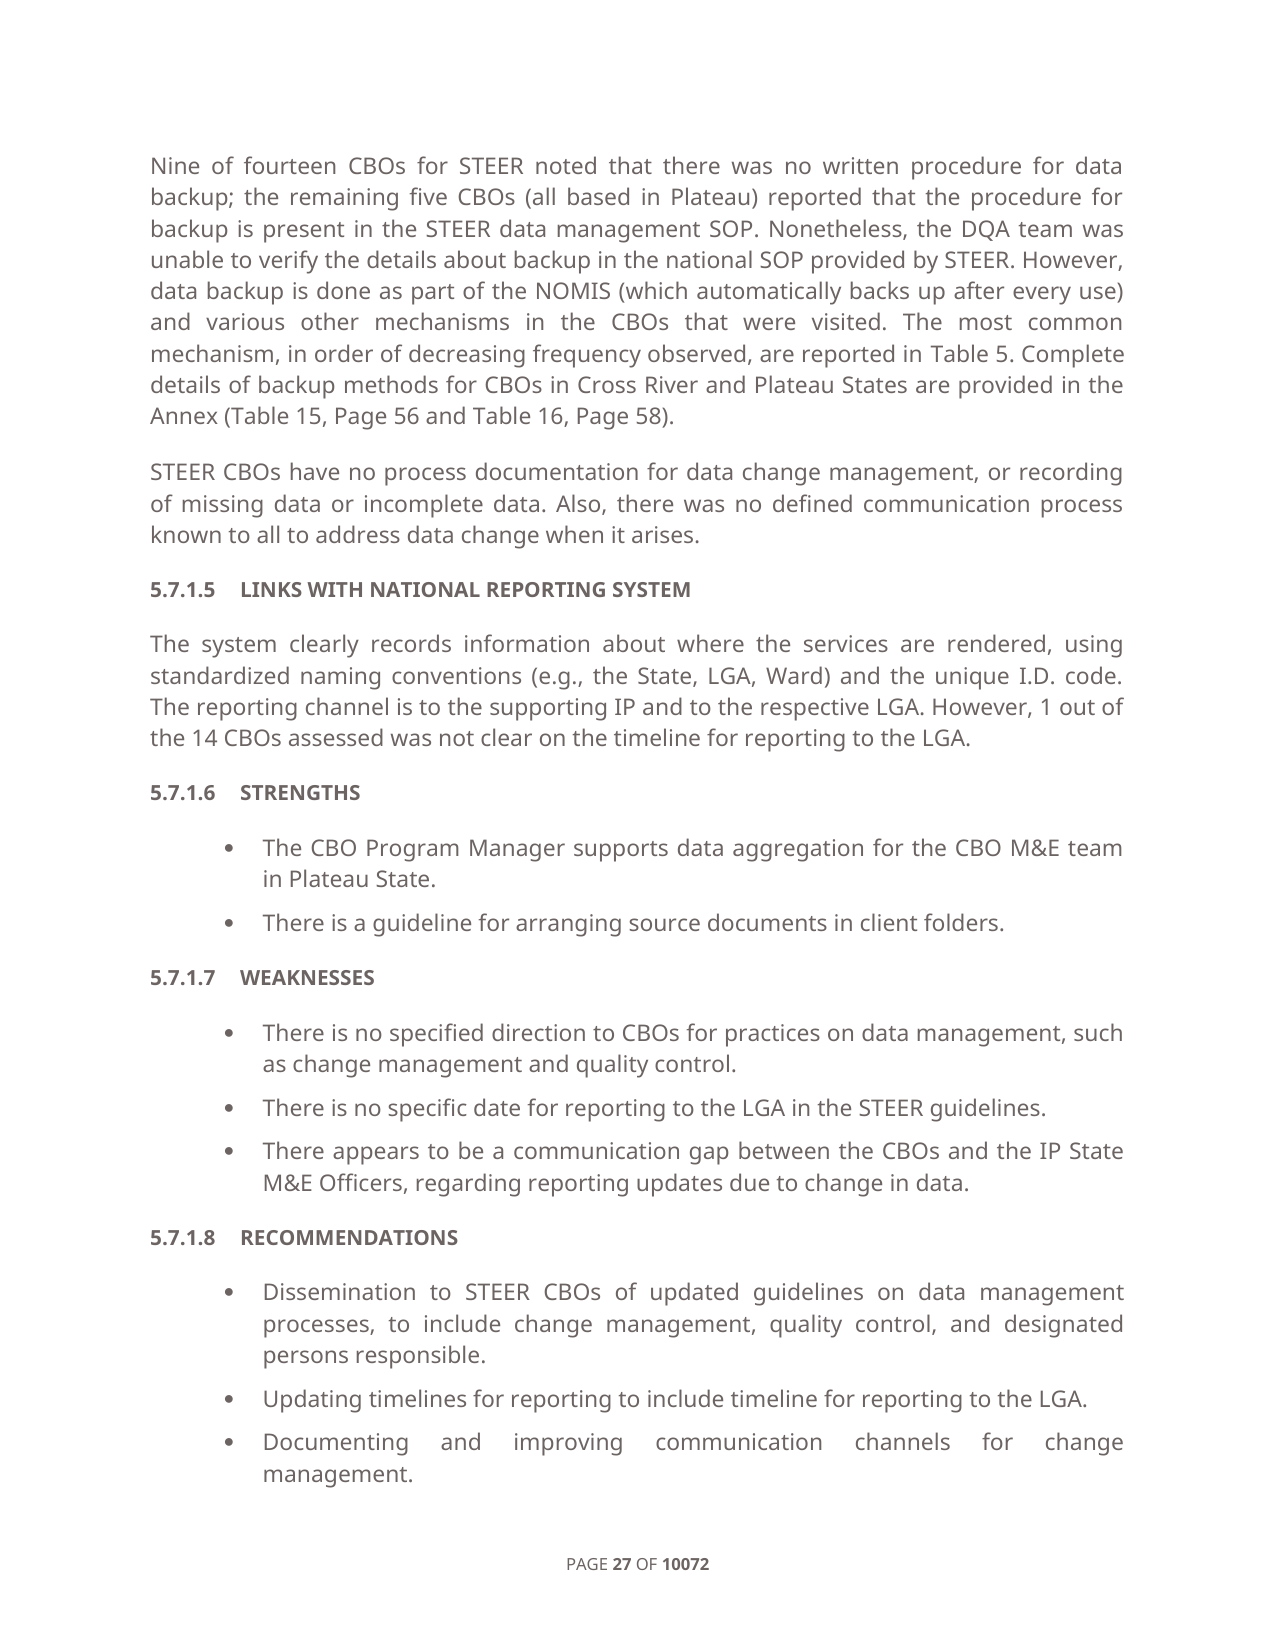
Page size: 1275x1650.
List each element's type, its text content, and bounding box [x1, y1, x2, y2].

text There is no specific date for reporting to the LGA in the STEER guidelines. [225, 1092, 1125, 1123]
text The system clearly records information about where the services are rendered, using standardized naming conventions (e.g., the State, LGA, Ward) and the unique I.D. code. The reporting channel is to the supporting IP and to the respective LGA. However, 1 out of the 14 CBOs assessed was not clear on the timeline for reporting to the LGA. [150, 628, 1125, 753]
subtitle WEAKNESSES [150, 963, 1125, 992]
text STEER CBOs have no process documentation for data change management, or recording of missing data or incomplete data. Also, there was no defined communication process known to all to address data change when it arises. [150, 456, 1125, 550]
text The CBO Program Manager supports data aggregation for the CBO M&E team in Plateau State. [225, 832, 1125, 894]
text Updating timelines for reporting to include timeline for reporting to the LGA. [225, 1382, 1125, 1414]
subtitle STRENGTHS [150, 778, 1125, 807]
text Documenting and improving communication channels for change management. [225, 1426, 1125, 1489]
subtitle LINKS WITH NATIONAL REPORTING SYSTEM [150, 575, 1125, 603]
subtitle RECOMMENDATIONS [150, 1223, 1125, 1251]
text There is no specified direction to CBOs for practices on data management, such as change management and quality control. [225, 1017, 1125, 1079]
text Nine of fourteen CBOs for STEER noted that there was no written procedure for data backup; the remaining five CBOs (all based in Plateau) reported that the procedure for backup is present in the STEER data management SOP. Nonetheless, the DQA team was unable to verify the details about backup in the national SOP provided by STEER. However, data backup is done as part of the NOMIS (which automatically backs up after every use) and various other mechanisms in the CBOs that were visited. The most common mechanism, in order of decreasing frequency observed, are reported in Table 5. Complete details of backup methods for CBOs in Cross River and Plateau States are provided in the Annex (Table 15, Page 46 and Table 16, Page 47). [150, 150, 1125, 431]
text Dissemination to STEER CBOs of updated guidelines on data management processes, to include change management, quality control, and designated persons responsible. [225, 1276, 1125, 1370]
text There appears to be a communication gap between the CBOs and the IP State M&E Officers, regarding reporting updates due to change in data. [225, 1135, 1125, 1198]
text There is a guideline for arranging source documents in client folders. [225, 907, 1125, 938]
